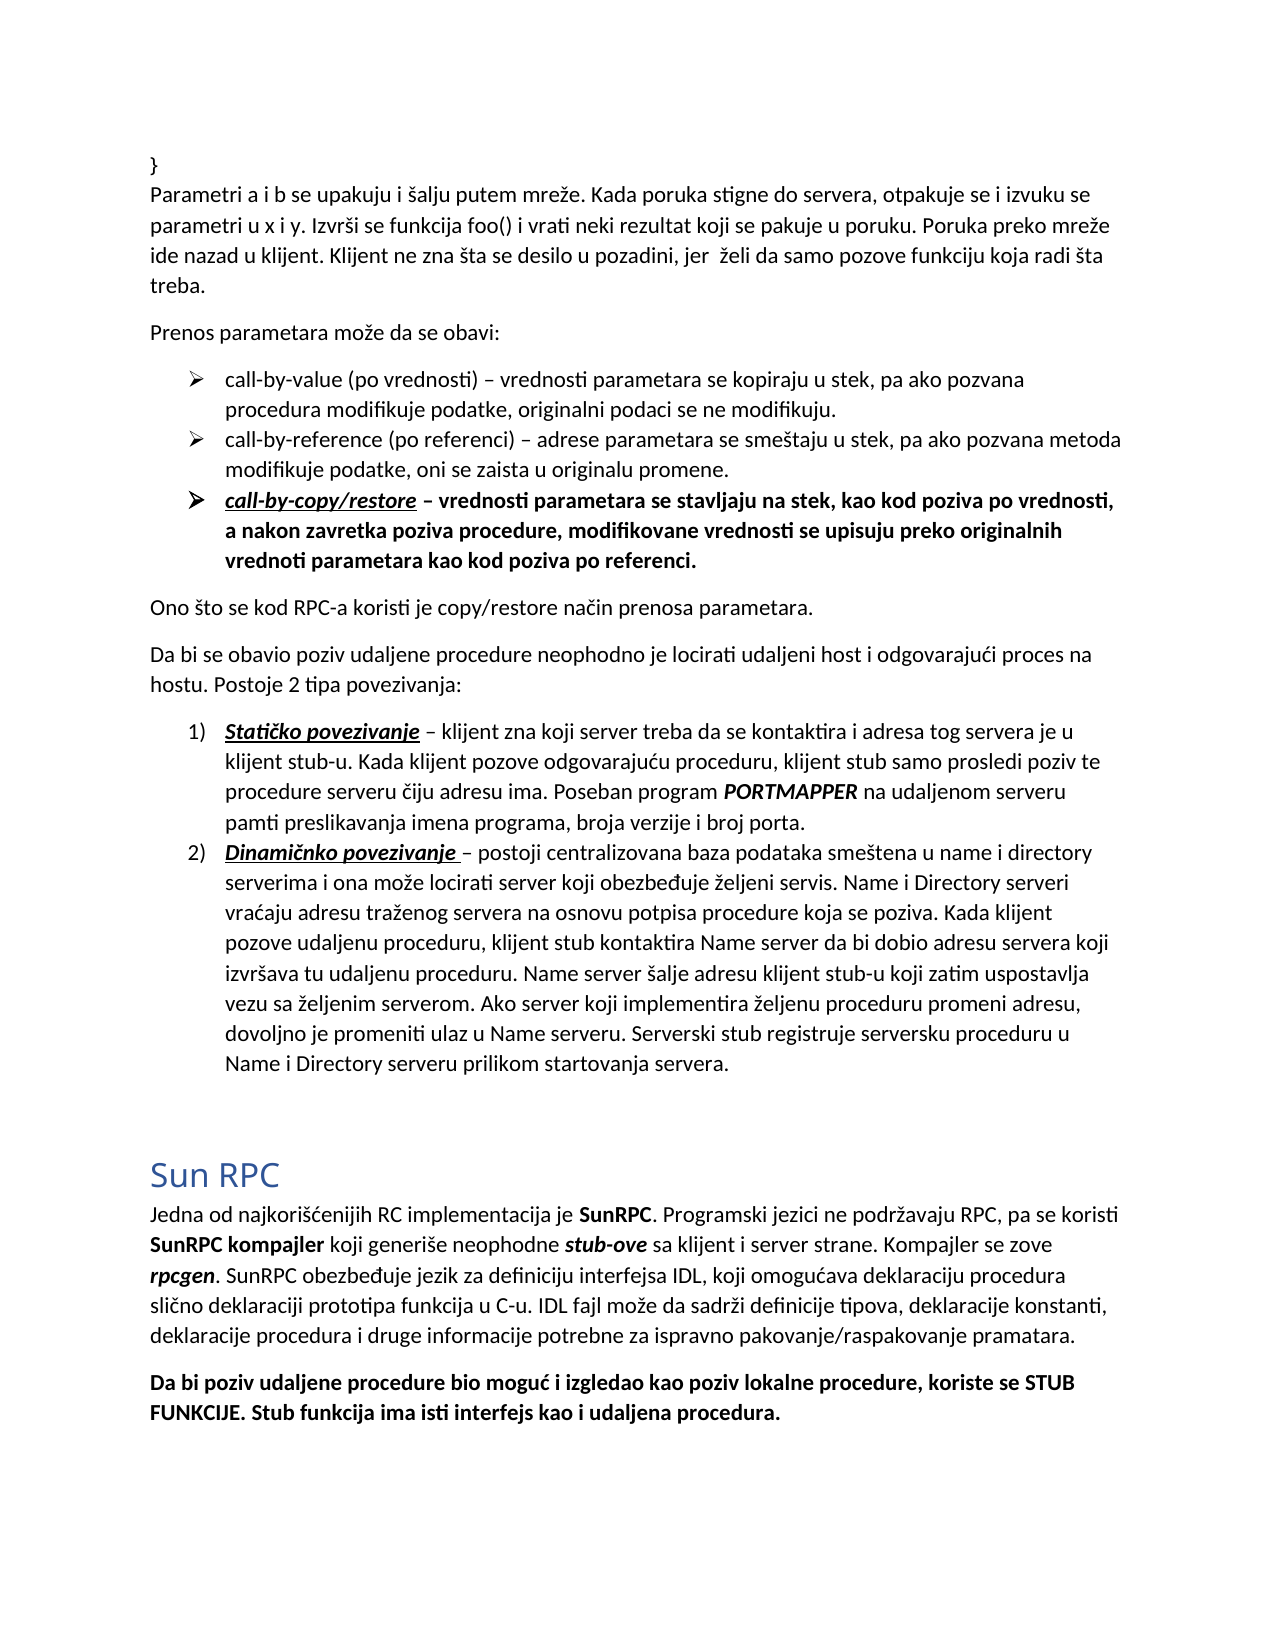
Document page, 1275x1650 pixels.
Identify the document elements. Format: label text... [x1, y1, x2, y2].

list call-by-value (po vrednosti) – vrednosti parametara se kopiraju u stek, pa ako pozvana procedura modifikuje podatke, originalni podaci se ne modifikuju. [187, 365, 1125, 423]
text Da bi se obavio poziv udaljene procedure neophodno je locirati udaljeni host i odgovarajući proces na hostu. Postoje 2 tipa povezivanja: [150, 640, 1125, 698]
text Prenos parametara može da se obavi: [150, 318, 1125, 346]
text Ono što se kod RPC-a koristi je copy/restore način prenosa parametara. [150, 593, 1125, 621]
list Statičko povezivanje – klijent zna koji server treba da se kontaktira i adresa tog servera je u klijent stub-u. Kada klijent pozove odgovarajuću proceduru, klijent stub samo prosledi poziv te procedure serveru čiju adresu ima. Poseban program PORTMAPPER na udaljenom serveru pamti preslikavanja imena programa, broja verzije i broj porta. [187, 717, 1125, 836]
list call-by-reference (po referenci) – adrese parametara se smeštaju u stek, pa ako pozvana metoda modifikuje podatke, oni se zaista u originalu promene. [187, 425, 1125, 484]
list Dinamičnko povezivanje – postoji centralizovana baza podataka smeštena u name i directory serverima i ona može locirati server koji obezbeđuje željeni servis. Name i Directory serveri vraćaju adresu traženog servera na osnovu potpisa procedure koja se poziva. Kada klijent pozove udaljenu proceduru, klijent stub kontaktira Name server da bi dobio adresu servera koji izvršava tu udaljenu proceduru. Name server šalje adresu klijent stub-u koji zatim uspostavlja vezu sa željenim serverom. Ako server koji implementira željenu proceduru promeni adresu, dovoljno je promeniti ulaz u Name serveru. Serverski stub registruje serversku proceduru u Name i Directory serveru prilikom startovanja servera. [187, 838, 1125, 1077]
text Jedna od najkorišćenijih RC implementacija je SunRPC. Programski jezici ne podržavaju RPC, pa se koristi SunRPC kompajler koji generiše neophodne stub-ove sa klijent i server strane. Kompajler se zove rpcgen. SunRPC obezbeđuje jezik za definiciju interfejsa IDL, koji omogućava deklaraciju procedura slično deklaraciji prototipa funkcija u C-u. IDL fajl može da sadrži definicije tipova, deklaracije konstanti, deklaracije procedura i druge informacije potrebne za ispravno pakovanje/raspakovanje pramatara. [150, 1200, 1125, 1349]
subtitle Sun RPC [150, 1151, 1125, 1197]
list call-by-copy/restore – vrednosti parametara se stavljaju na stek, kao kod poziva po vrednosti, a nakon zavretka poziva procedure, modifikovane vrednosti se upisuju preko originalnih vrednoti parametara kao kod poziva po referenci. [187, 486, 1125, 574]
text } [150, 150, 1125, 178]
text Parametri a i b se upakuju i šalju putem mreže. Kada poruka stigne do servera, otpakuje se i izvuku se parametri u x i y. Izvrši se funkcija foo() i vrati neki rezultat koji se pakuje u poruku. Poruka preko mreže ide nazad u klijent. Klijent ne zna šta se desilo u pozadini, jer želi da samo pozove funkciju koja radi šta treba. [150, 181, 1125, 299]
text Da bi poziv udaljene procedure bio moguć i izgledao kao poziv lokalne procedure, koriste se STUB FUNKCIJE. Stub funkcija ima isti interfejs kao i udaljena procedura. [150, 1368, 1125, 1426]
